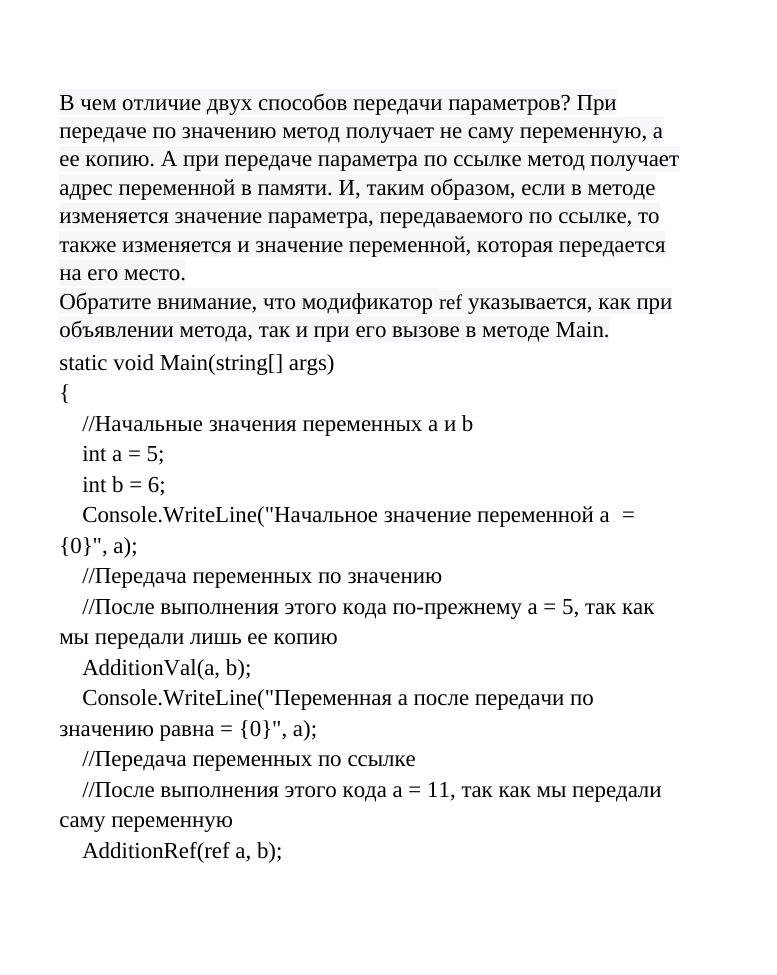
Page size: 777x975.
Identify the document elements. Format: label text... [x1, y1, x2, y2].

text //Передача переменных по ссылке [59, 741, 688, 772]
text int b = 6; [59, 467, 688, 497]
text Обратите внимание, что модификатор ref указывается, как при объявлении метода, так и при его вызове в методе Main. [59, 288, 688, 342]
text //Передача переменных по значению [59, 558, 688, 589]
text int a = 5; [59, 436, 688, 467]
text AdditionVal(a, b); [59, 650, 688, 680]
text { [59, 375, 688, 406]
text //Начальные значения переменных a и b [59, 406, 688, 436]
text AdditionRef(ref a, b); [59, 833, 688, 863]
text //После выполнения этого кода a = 11, так как мы передали саму переменную [59, 772, 688, 833]
text Console.WriteLine("Переменная a после передачи по значению равна = {0}", a); [59, 680, 688, 741]
text static void Main(string[] args) [59, 344, 688, 375]
text Console.WriteLine("Начальное значение переменной a = {0}", a); [59, 497, 688, 558]
text В чем отличие двух способов передачи параметров? При передаче по значению метод получает не саму переменную, а ее копию. А при передаче параметра по ссылке метод получает адрес переменной в памяти. И, таким образом, если в методе изменяется значение параметра, передаваемого по ссылке, то также изменяется и значение переменной, которая передается на его место. [59, 89, 688, 286]
text //После выполнения этого кода по-прежнему a = 5, так как мы передали лишь ее копию [59, 589, 688, 650]
